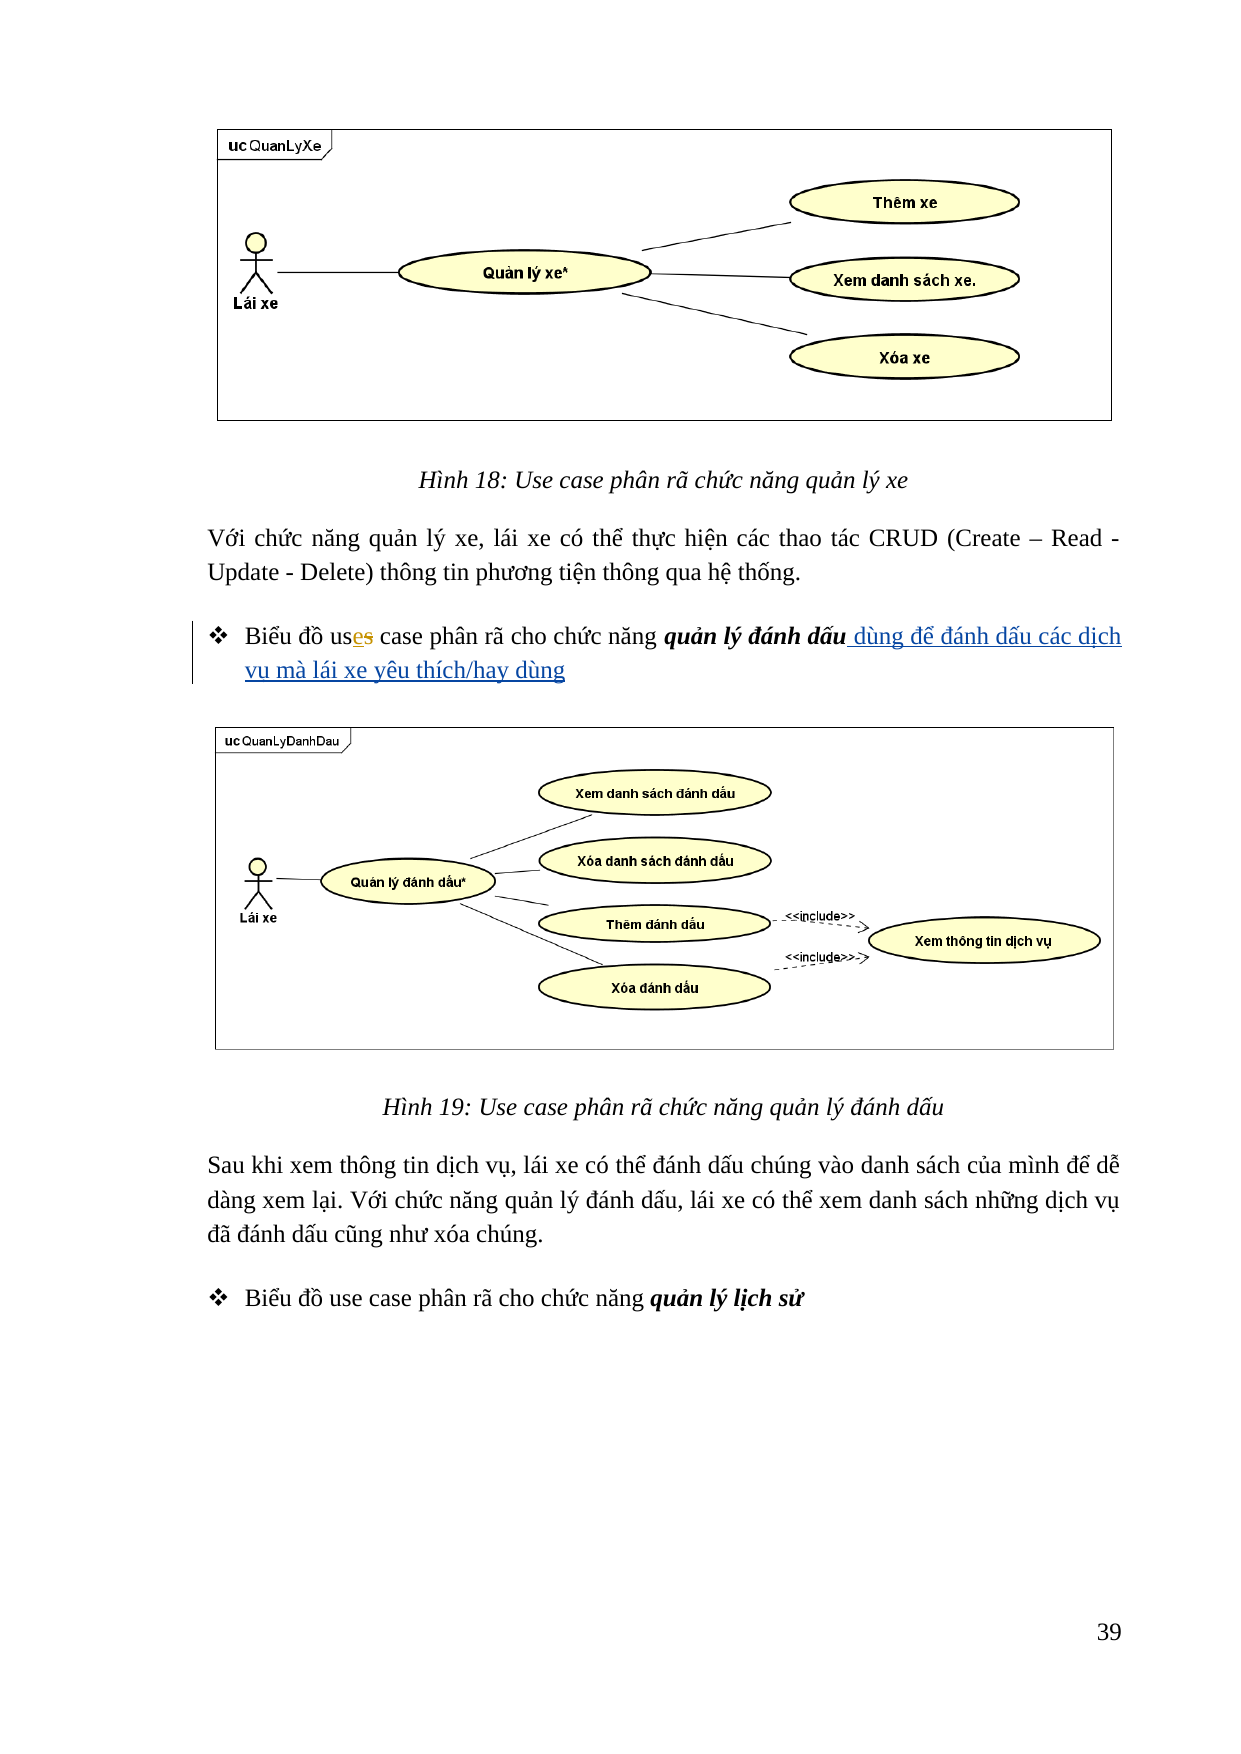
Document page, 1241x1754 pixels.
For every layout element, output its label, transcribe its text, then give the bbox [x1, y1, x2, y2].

list Biểu đồ use case phân rã cho chức năng quản lý lịch sử [207, 1283, 1122, 1312]
text Với chức năng quản lý xe, lái xe có thể thực hiện các thao tác CRUD (Create – Read -Update - Delete) thông tin phương tiện thông qua hệ thống. [207, 523, 1122, 586]
list Biểu đồ us case phân rã cho chức năng quản lý đánh dấu [207, 621, 1122, 684]
picture [207, 118, 1122, 430]
text Sau khi xem thông tin dịch vụ, lái xe có thể đánh dấu chúng vào danh sách của mình để dễ dàng xem lại. Với chức năng quản lý đánh dấu, lái xe có thể xem danh sách những dịch vụ đã đánh dấu cũng như xóa chúng. [207, 1150, 1122, 1248]
picture [207, 718, 1122, 1058]
